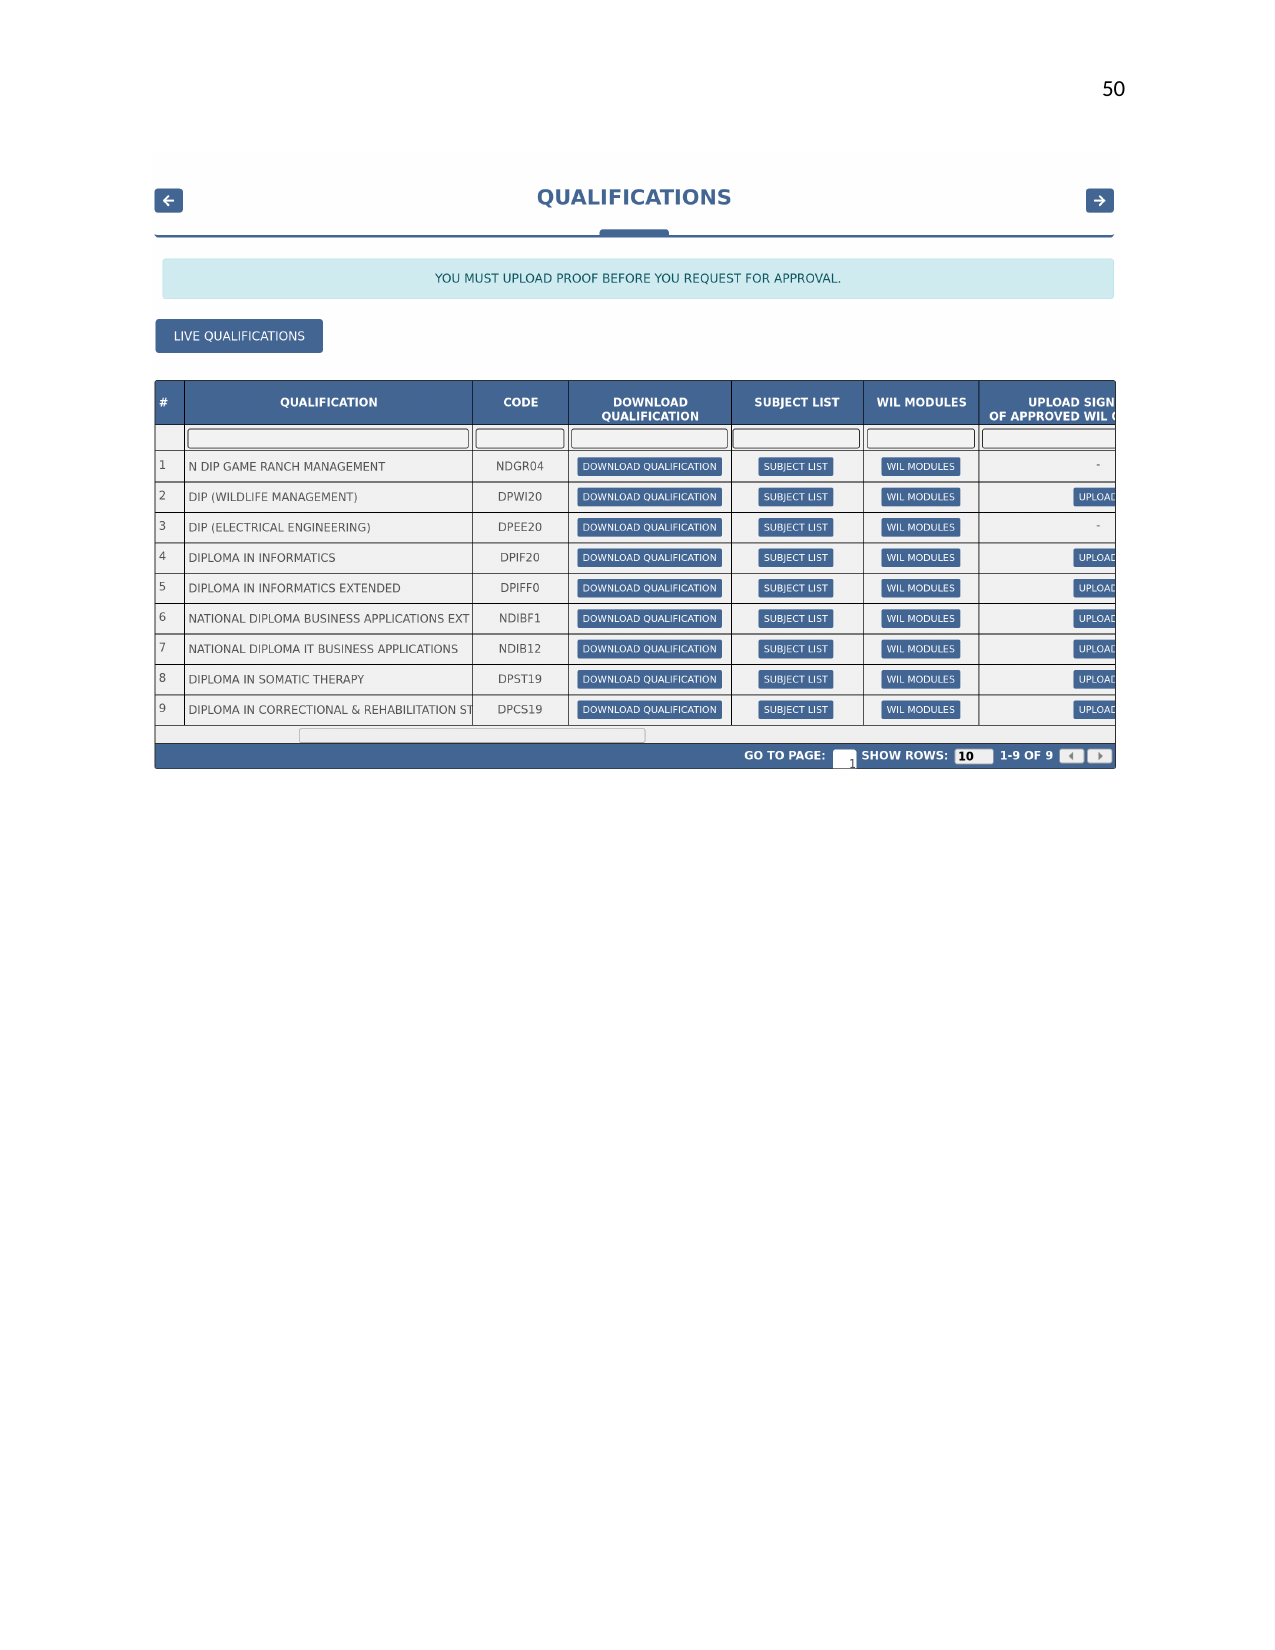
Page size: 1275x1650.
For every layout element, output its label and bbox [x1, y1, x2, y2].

picture [150, 150, 1125, 778]
